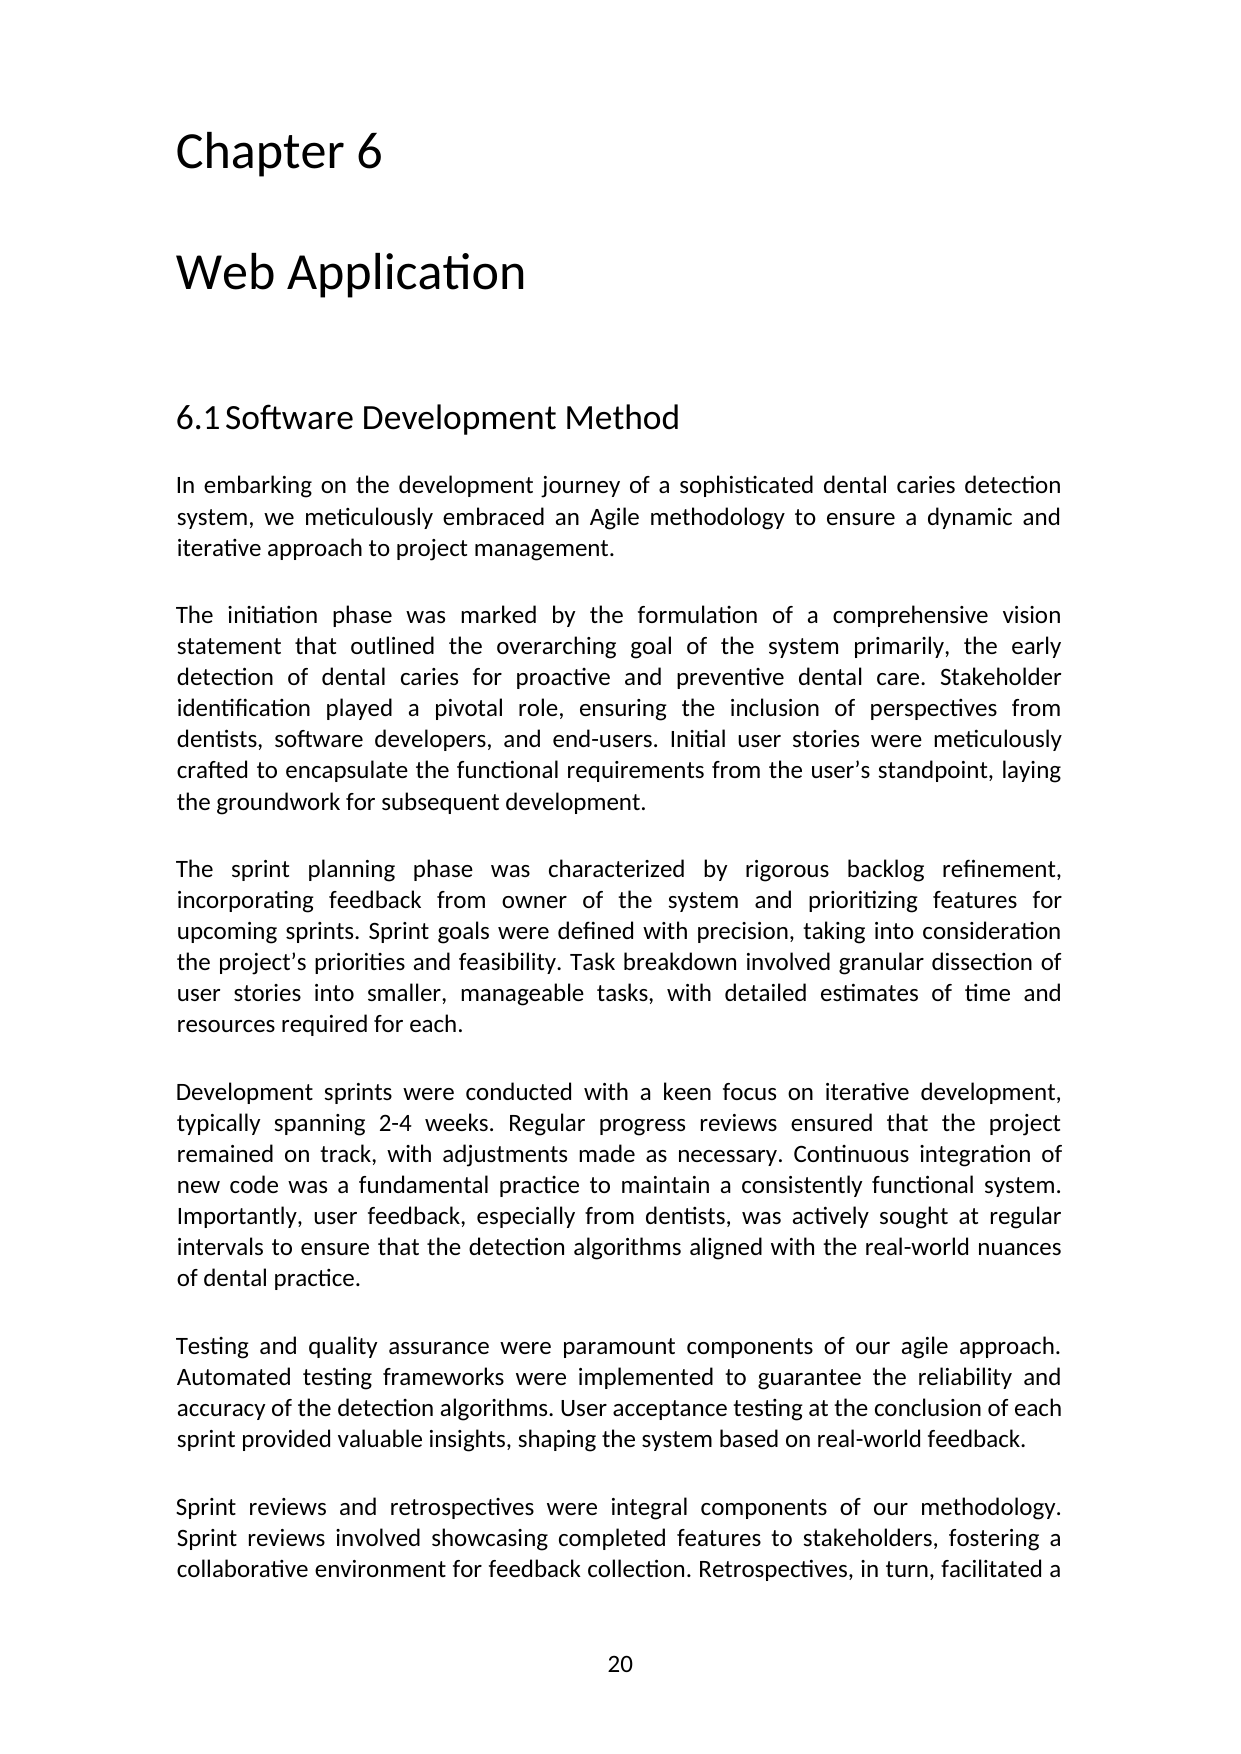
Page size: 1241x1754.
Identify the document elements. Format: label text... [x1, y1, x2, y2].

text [176, 1491, 1063, 1584]
text The initiation phase was marked by the formulation of a comprehensive vision statement that outlined the overarching goal of the system primarily, the early detection of dental caries for proactive and preventive dental care. Stakeholder identification played a pivotal role, ensuring the inclusion of perspectives from dentists, software developers, and end-users. Initial user stories were meticulously crafted to encapsulate the functional requirements from the user’s standpoint, laying the groundwork for subsequent development. [176, 599, 1063, 816]
text Development sprints were conducted with a keen focus on iterative development, typically spanning 2-4 weeks. Regular progress reviews ensured that the project remained on track, with adjustments made as necessary. Continuous integration of new code was a fundamental practice to maintain a consistently functional system. Importantly, user feedback, especially from dentists, was actively sought at regular intervals to ensure that the detection algorithms aligned with the real-world nuances of dental practice. [176, 1076, 1063, 1293]
text In embarking on the development journey of a sophisticated dental caries detection system, we meticulously embraced an Agile methodology to ensure a dynamic and iterative approach to project management. [176, 470, 1063, 562]
text Testing and quality assurance were paramount components of our agile approach. Automated testing frameworks were implemented to guarantee the reliability and accuracy of the detection algorithms. User acceptance testing at the conclusion of each sprint provided valuable insights, shaping the system based on real-world feedback. [176, 1330, 1063, 1454]
subtitle 6.1 Software Development Method [176, 395, 1092, 439]
text Chapter 6 [176, 118, 1092, 182]
text Web Application [176, 239, 1092, 303]
text The sprint planning phase was characterized by rigorous backlog refinement, incorporating feedback from owner of the system and prioritizing features for upcoming sprints. Sprint goals were defined with precision, taking into consideration the project’s priorities and feasibility. Task breakdown involved granular dissection of user stories into smaller, manageable tasks, with detailed estimates of time and resources required for each. [176, 853, 1063, 1039]
